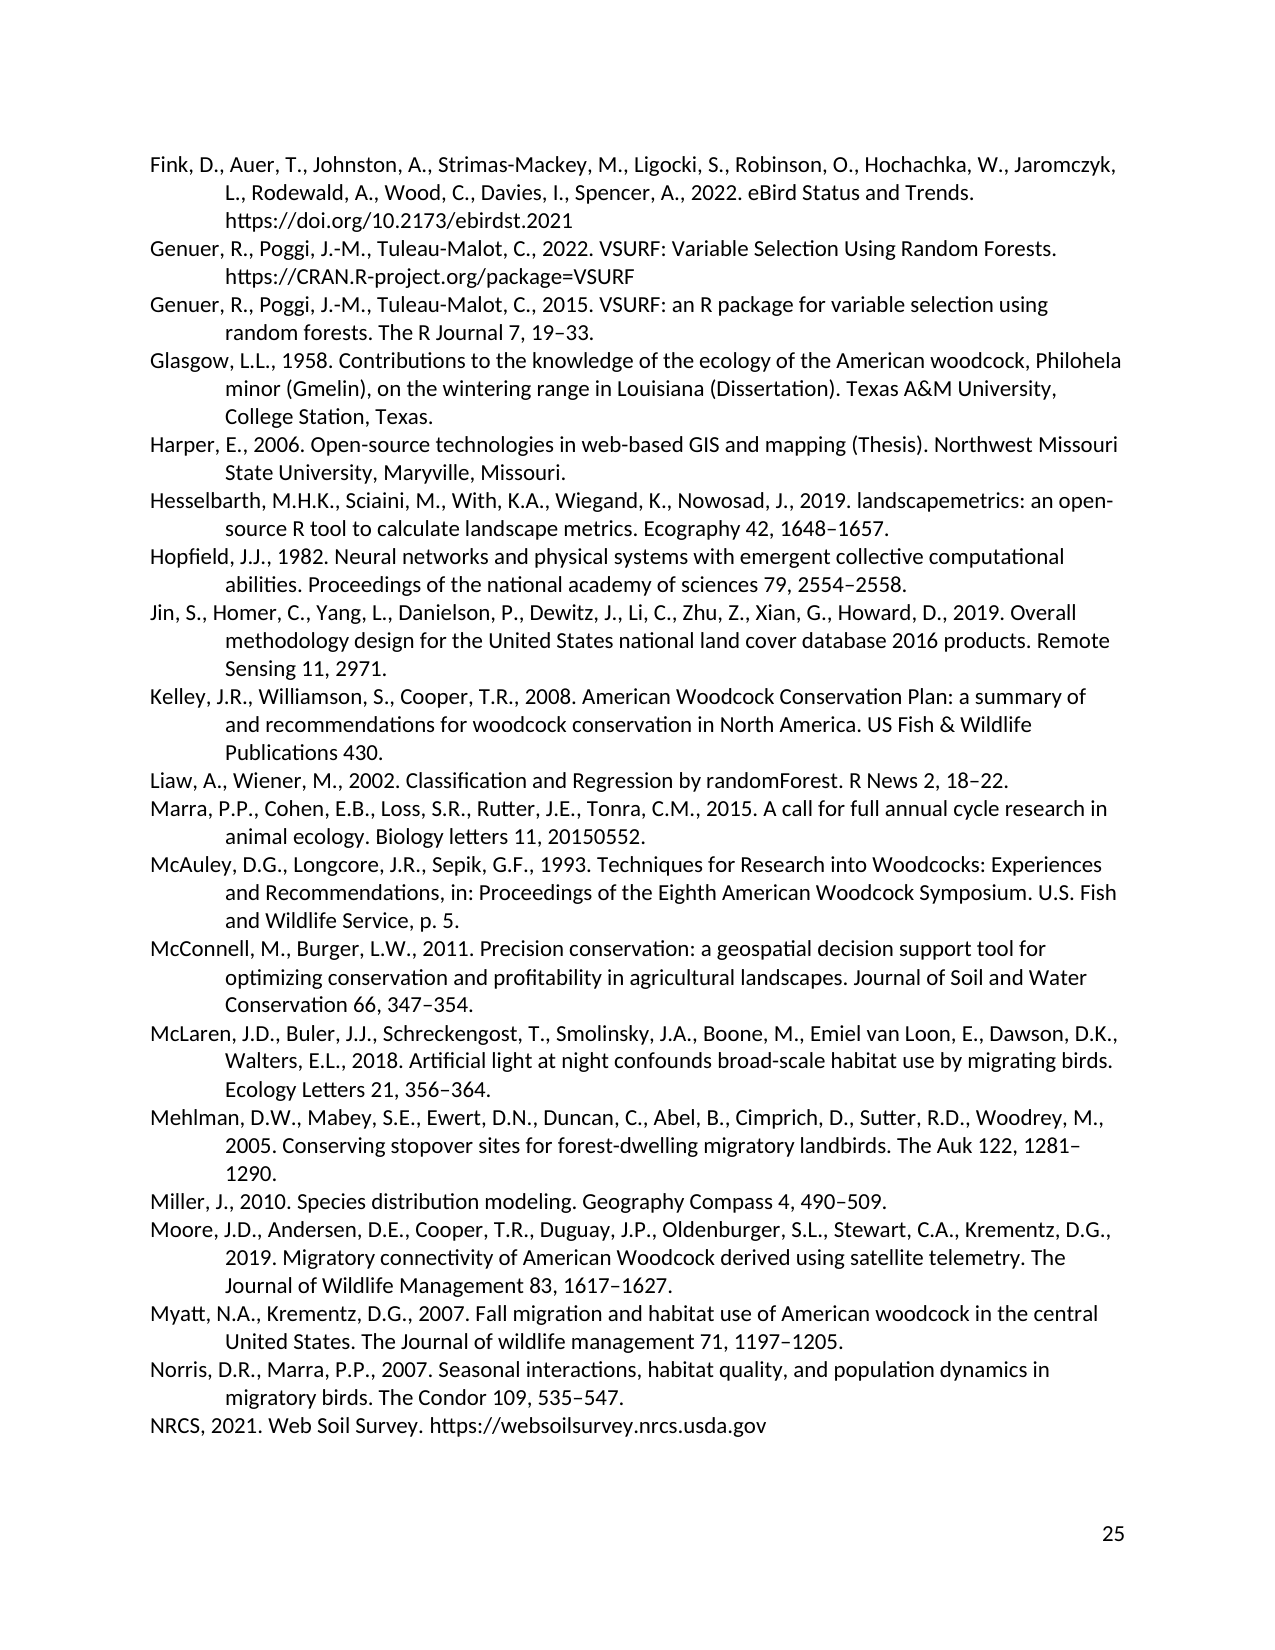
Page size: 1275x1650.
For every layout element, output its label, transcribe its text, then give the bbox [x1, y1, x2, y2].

text Kelley, J.R., Williamson, S., Cooper, T.R., 2008. American Woodcock Conservation Plan: a summary of and recommendations for woodcock conservation in North America. US Fish & Wildlife Publications 430. [150, 682, 1125, 766]
text Miller, J., 2010. Species distribution modeling. Geography Compass 4, 490–509. [150, 1187, 1125, 1215]
text Hopfield, J.J., 1982. Neural networks and physical systems with emergent collective computational abilities. Proceedings of the national academy of sciences 79, 2554–2558. [150, 542, 1125, 598]
text Genuer, R., Poggi, J.-M., Tuleau-Malot, C., 2015. VSURF: an R package for variable selection using random forests. The R Journal 7, 19–33. [150, 290, 1125, 346]
text Liaw, A., Wiener, M., 2002. Classification and Regression by randomForest. R News 2, 18–22. [150, 766, 1125, 794]
text McConnell, M., Burger, L.W., 2011. Precision conservation: a geospatial decision support tool for optimizing conservation and profitability in agricultural landscapes. Journal of Soil and Water Conservation 66, 347–354. [150, 934, 1125, 1019]
text Harper, E., 2006. Open-source technologies in web-based GIS and mapping (Thesis). Northwest Missouri State University, Maryville, Missouri. [150, 430, 1125, 486]
text Jin, S., Homer, C., Yang, L., Danielson, P., Dewitz, J., Li, C., Zhu, Z., Xian, G., Howard, D., 2019. Overall methodology design for the United States national land cover database 2016 products. Remote Sensing 11, 2971. [150, 598, 1125, 682]
text Myatt, N.A., Krementz, D.G., 2007. Fall migration and habitat use of American woodcock in the central United States. The Journal of wildlife management 71, 1197–1205. [150, 1299, 1125, 1355]
text NRCS, 2021. Web Soil Survey. https://websoilsurvey.nrcs.usda.gov [150, 1411, 1125, 1439]
text Glasgow, L.L., 1958. Contributions to the knowledge of the ecology of the American woodcock, Philohela minor (Gmelin), on the wintering range in Louisiana (Dissertation). Texas A&M University, College Station, Texas. [150, 346, 1125, 430]
text Fink, D., Auer, T., Johnston, A., Strimas-Mackey, M., Ligocki, S., Robinson, O., Hochachka, W., Jaromczyk, L., Rodewald, A., Wood, C., Davies, I., Spencer, A., 2022. eBird Status and Trends. https://doi.org/10.2173/ebirdst.2021 [150, 150, 1125, 234]
text McLaren, J.D., Buler, J.J., Schreckengost, T., Smolinsky, J.A., Boone, M., Emiel van Loon, E., Dawson, D.K., Walters, E.L., 2018. Artificial light at night confounds broad-scale habitat use by migrating birds. Ecology Letters 21, 356–364. [150, 1019, 1125, 1103]
text McAuley, D.G., Longcore, J.R., Sepik, G.F., 1993. Techniques for Research into Woodcocks: Experiences and Recommendations, in: Proceedings of the Eighth American Woodcock Symposium. U.S. Fish and Wildlife Service, p. 5. [150, 851, 1125, 934]
text Moore, J.D., Andersen, D.E., Cooper, T.R., Duguay, J.P., Oldenburger, S.L., Stewart, C.A., Krementz, D.G., 2019. Migratory connectivity of American Woodcock derived using satellite telemetry. The Journal of Wildlife Management 83, 1617–1627. [150, 1215, 1125, 1299]
text Norris, D.R., Marra, P.P., 2007. Seasonal interactions, habitat quality, and population dynamics in migratory birds. The Condor 109, 535–547. [150, 1355, 1125, 1411]
text Marra, P.P., Cohen, E.B., Loss, S.R., Rutter, J.E., Tonra, C.M., 2015. A call for full annual cycle research in animal ecology. Biology letters 11, 20150552. [150, 794, 1125, 851]
text Hesselbarth, M.H.K., Sciaini, M., With, K.A., Wiegand, K., Nowosad, J., 2019. landscapemetrics: an open-source R tool to calculate landscape metrics. Ecography 42, 1648–1657. [150, 486, 1125, 542]
text Mehlman, D.W., Mabey, S.E., Ewert, D.N., Duncan, C., Abel, B., Cimprich, D., Sutter, R.D., Woodrey, M., 2005. Conserving stopover sites for forest-dwelling migratory landbirds. The Auk 122, 1281–1290. [150, 1103, 1125, 1187]
text Genuer, R., Poggi, J.-M., Tuleau-Malot, C., 2022. VSURF: Variable Selection Using Random Forests. https://CRAN.R-project.org/package=VSURF [150, 234, 1125, 290]
